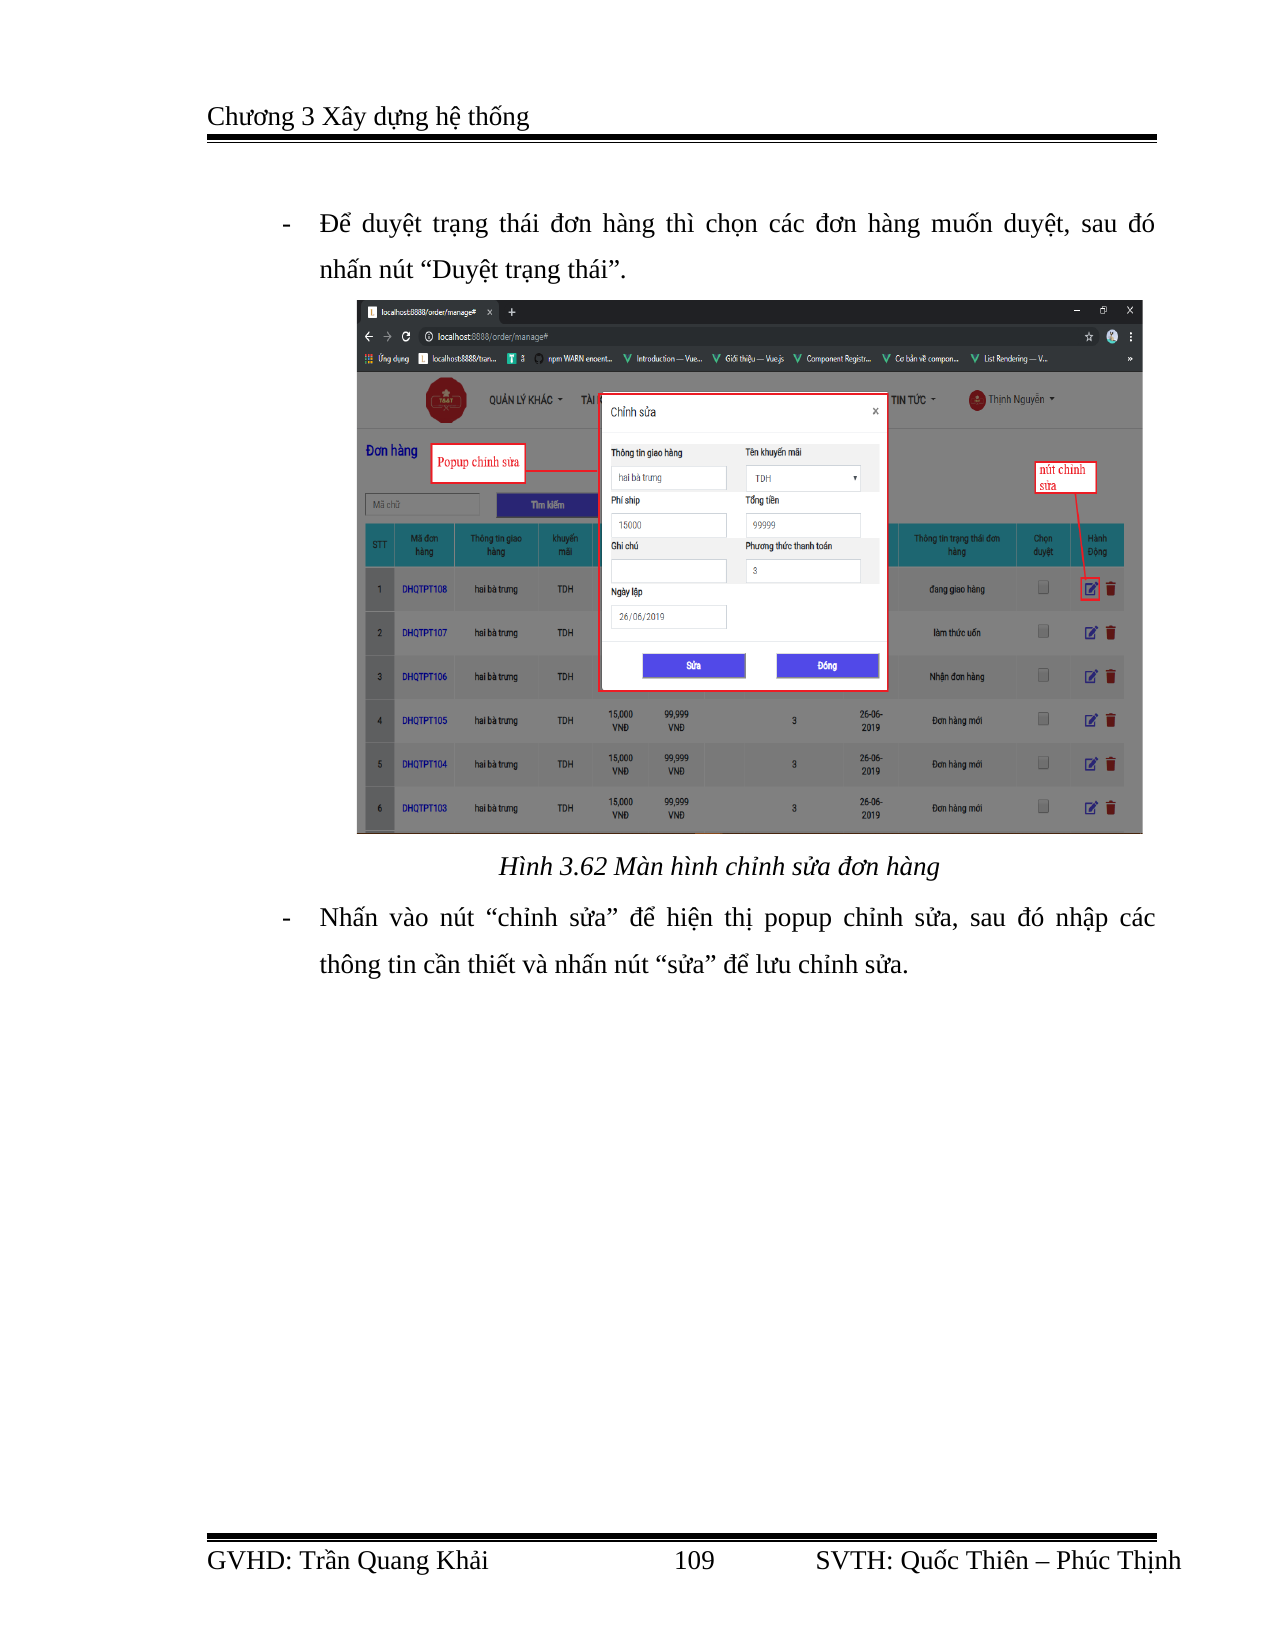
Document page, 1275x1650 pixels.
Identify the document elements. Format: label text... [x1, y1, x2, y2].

picture [356, 300, 1143, 834]
list Để duyệt trạng thái đơn hàng thì chọn các đơn hàng muốn duyệt, sau đó nhấn nút “Duyệt trạng thái”. [282, 207, 1157, 284]
list Nhấn vào nút “chỉnh sửa” để hiện thị popup chỉnh sửa, sau đó nhập các thông tin cần thiết và nhấn nút “sửa” để lưu chỉnh sửa. [282, 902, 1157, 979]
